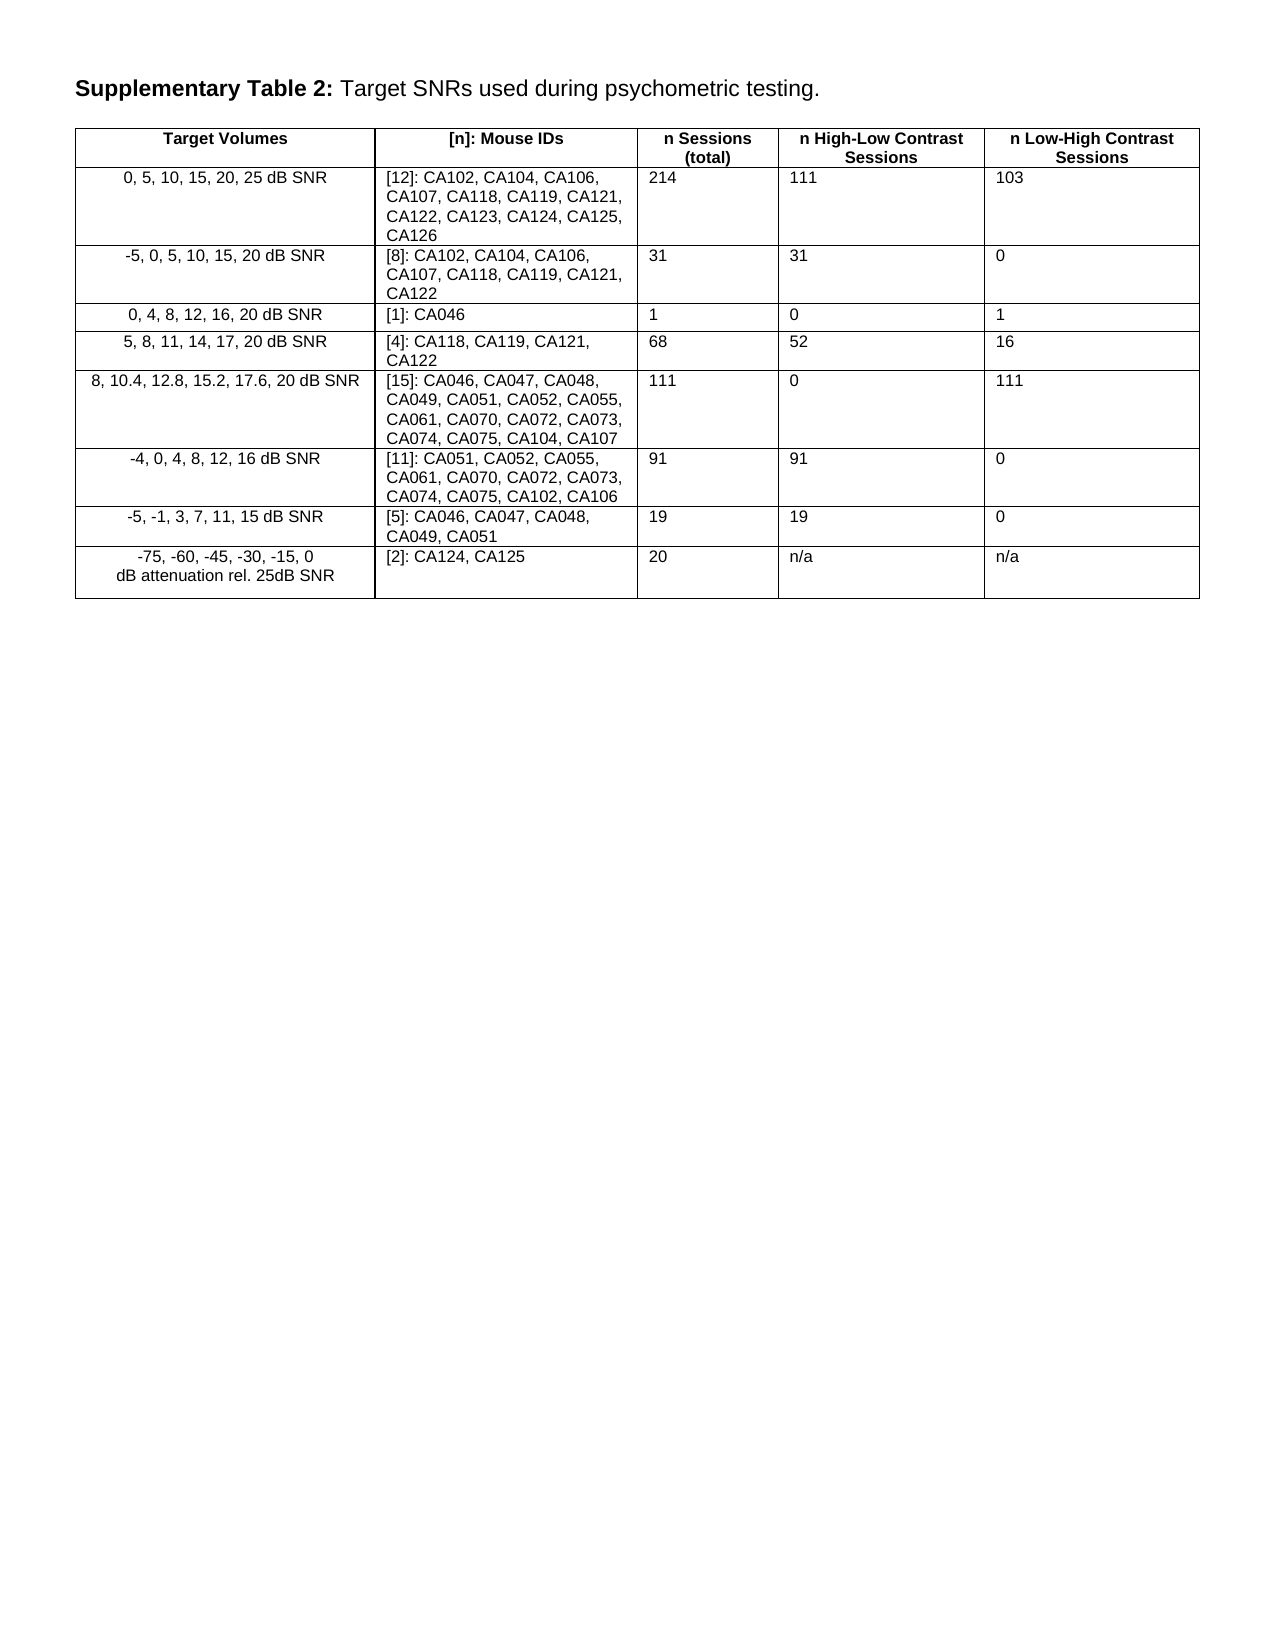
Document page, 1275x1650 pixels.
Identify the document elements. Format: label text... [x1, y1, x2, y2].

table_cell 31 [638, 246, 778, 303]
table_cell 214 [638, 168, 778, 245]
table_cell 68 [638, 332, 778, 370]
table_cell 1 [638, 304, 778, 331]
table_cell 91 [638, 449, 778, 506]
table_cell [12]: CA102, CA104, CA106, CA107, CA118, CA119, CA121, CA122, CA123, CA124, CA125, CA126 [376, 168, 637, 245]
table_cell 0 [779, 304, 984, 331]
table_cell 0 [985, 507, 1199, 546]
table_cell 52 [779, 332, 984, 370]
table_cell 111 [779, 168, 984, 245]
table_header Target Volumes [76, 129, 374, 167]
table_cell 20 [638, 547, 778, 598]
table_cell 0 [985, 246, 1199, 303]
table_cell -5, 0, 5, 10, 15, 20 dB SNR [76, 246, 374, 303]
table_cell n/a [779, 547, 984, 598]
table_cell 1 [985, 304, 1199, 331]
table_cell [5]: CA046, CA047, CA048, CA049, CA051 [376, 507, 637, 546]
table_header n High-Low Contrast Sessions [779, 129, 984, 167]
table_header n Sessions (total) [638, 129, 778, 167]
table_cell [2]: CA124, CA125 [376, 547, 637, 598]
table_cell 111 [985, 371, 1199, 448]
table_cell 19 [638, 507, 778, 546]
table_cell [1]: CA046 [376, 304, 637, 331]
table_cell 5, 8, 11, 14, 17, 20 dB SNR [76, 332, 374, 370]
table_cell 0 [779, 371, 984, 448]
table_header [n]: Mouse IDs [376, 129, 637, 167]
table_cell [8]: CA102, CA104, CA106, CA107, CA118, CA119, CA121, CA122 [376, 246, 637, 303]
table_cell -5, -1, 3, 7, 11, 15 dB SNR [76, 507, 374, 546]
table_cell [15]: CA046, CA047, CA048, CA049, CA051, CA052, CA055, CA061, CA070, CA072, CA073, CA074, CA075, CA104, CA107 [376, 371, 637, 448]
text Supplementary Table 2: Target SNRs used during psychometric testing. [75, 75, 1200, 101]
table_cell 0, 5, 10, 15, 20, 25 dB SNR [76, 168, 374, 245]
table_cell 91 [779, 449, 984, 506]
table_cell -75, -60, -45, -30, -15, 0 dB attenuation rel. 25dB SNR [76, 547, 374, 598]
table_cell 16 [985, 332, 1199, 370]
table_cell [4]: CA118, CA119, CA121, CA122 [376, 332, 637, 370]
table_cell 0 [985, 449, 1199, 506]
table_cell 0, 4, 8, 12, 16, 20 dB SNR [76, 304, 374, 331]
table_header n Low-High Contrast Sessions [985, 129, 1199, 167]
table_cell 111 [638, 371, 778, 448]
table_cell 31 [779, 246, 984, 303]
table_cell n/a [985, 547, 1199, 598]
table_cell -4, 0, 4, 8, 12, 16 dB SNR [76, 449, 374, 506]
table_cell [11]: CA051, CA052, CA055, CA061, CA070, CA072, CA073, CA074, CA075, CA102, CA106 [376, 449, 637, 506]
table_cell 19 [779, 507, 984, 546]
table_cell 8, 10.4, 12.8, 15.2, 17.6, 20 dB SNR [76, 371, 374, 448]
table_cell 103 [985, 168, 1199, 245]
